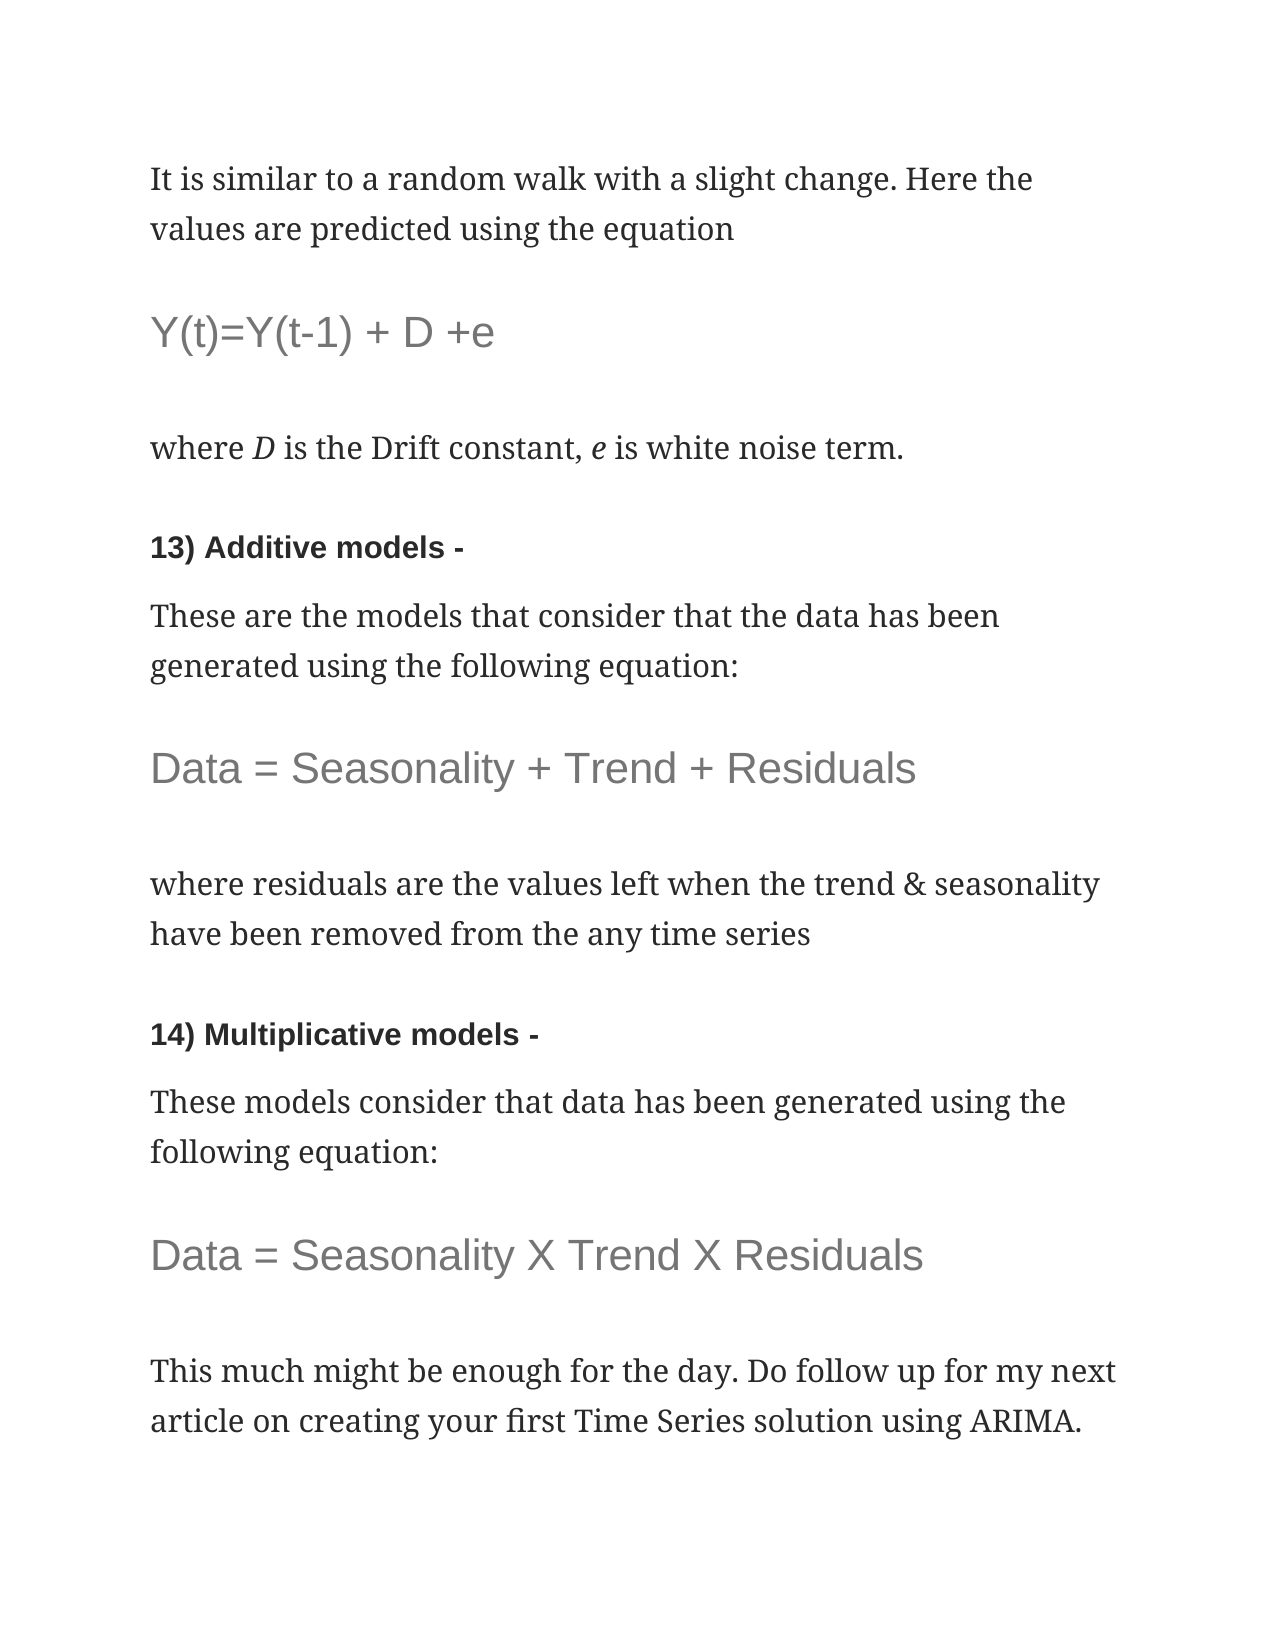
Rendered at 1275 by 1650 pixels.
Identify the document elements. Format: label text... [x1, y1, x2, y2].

text Data = Seasonality X Trend X Residuals [150, 1217, 1125, 1279]
text Data = Seasonality + Trend + Residuals [150, 730, 1125, 793]
text Y(t)=Y(t-1) + D +e [150, 294, 1125, 356]
text These models consider that data has been generated using the following equation: [150, 1073, 1125, 1173]
text 14) Multiplicative models - [150, 1014, 1125, 1051]
text This much might be enough for the day. Do follow up for my next article on creating your first Time Series solution using ARIMA. [150, 1341, 1125, 1441]
text where D is the Drift constant, e is white noise term. [150, 418, 1125, 468]
text 13) Additive models - [150, 527, 1125, 565]
text These are the models that consider that the data has been generated using the following equation: [150, 586, 1125, 686]
text where residuals are the values left when the trend & seasonality have been removed from the any time series [150, 855, 1125, 955]
text It is similar to a random walk with a slight change. Here the values are predicted using the equation [150, 150, 1125, 250]
